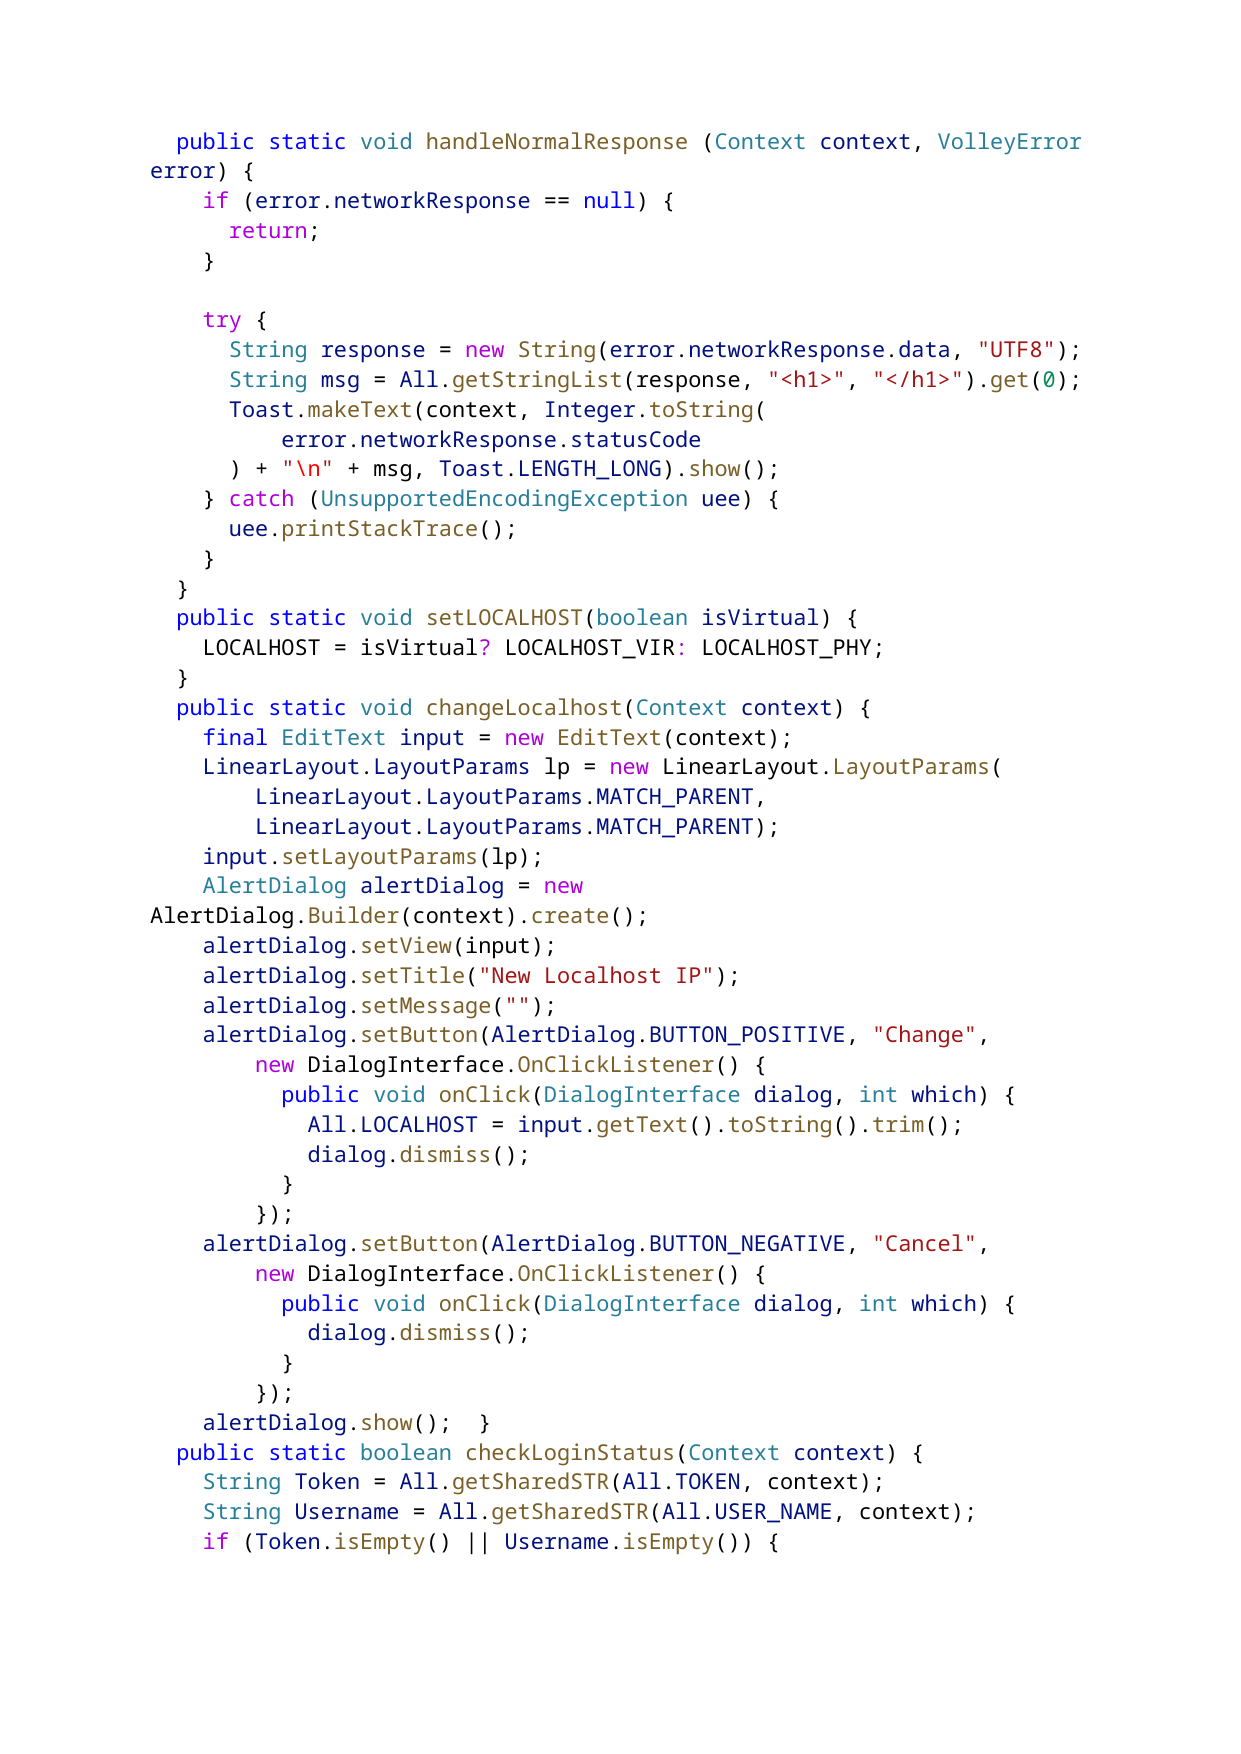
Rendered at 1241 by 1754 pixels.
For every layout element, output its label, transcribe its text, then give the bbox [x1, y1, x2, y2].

text public static boolean checkLoginStatus(Context context) { [150, 1437, 1090, 1466]
text All.LOCALHOST = input.getText().toString().trim(); [150, 1109, 1090, 1139]
text } catch (UnsupportedEncodingException uee) { [150, 483, 1090, 513]
text public static void setLOCALHOST(boolean isVirtual) { [150, 602, 1090, 632]
text input.setLayoutParams(lp); [150, 841, 1090, 871]
text String response = new String(error.networkResponse.data, "UTF8"); [150, 334, 1090, 364]
text public static void handleNormalResponse (Context context, VolleyError error) { [150, 126, 1090, 185]
text public void onClick(DialogInterface dialog, int which) { [150, 1288, 1090, 1317]
text } [150, 245, 1090, 275]
text public void onClick(DialogInterface dialog, int which) { [150, 1079, 1090, 1109]
text Toast.makeText(context, Integer.toString( [150, 394, 1090, 424]
text new DialogInterface.OnClickListener() { [150, 1049, 1090, 1079]
text dialog.dismiss(); [150, 1139, 1090, 1168]
text } [150, 543, 1090, 573]
text LinearLayout.LayoutParams lp = new LinearLayout.LayoutParams( [150, 751, 1090, 781]
text public static void changeLocalhost(Context context) { [150, 692, 1090, 722]
text alertDialog.setView(input); [150, 930, 1090, 960]
text String msg = All.getStringList(response, "<h1>", "</h1>").get(0); [150, 364, 1090, 394]
text LinearLayout.LayoutParams.MATCH_PARENT, [150, 781, 1090, 811]
text } [150, 1168, 1090, 1198]
text alertDialog.setMessage(""); [150, 990, 1090, 1019]
text return; [150, 215, 1090, 245]
text LinearLayout.LayoutParams.MATCH_PARENT); [150, 811, 1090, 841]
text } [150, 662, 1090, 692]
text if (Token.isEmpty() || Username.isEmpty()) { [150, 1526, 1090, 1556]
text }); [150, 1198, 1090, 1228]
text uee.printStackTrace(); [150, 513, 1090, 543]
text String Token = All.getSharedSTR(All.TOKEN, context); [150, 1466, 1090, 1496]
text }); [150, 1377, 1090, 1407]
text AlertDialog alertDialog = new AlertDialog.Builder(context).create(); [150, 871, 1090, 930]
text error.networkResponse.statusCode [150, 424, 1090, 453]
text try { [150, 304, 1090, 334]
text } [150, 1347, 1090, 1377]
text ) + "\n" + msg, Toast.LENGTH_LONG).show(); [150, 453, 1090, 483]
text alertDialog.setTitle("New Localhost IP"); [150, 960, 1090, 990]
text new DialogInterface.OnClickListener() { [150, 1258, 1090, 1288]
text String Username = All.getSharedSTR(All.USER_NAME, context); [150, 1496, 1090, 1526]
text alertDialog.setButton(AlertDialog.BUTTON_POSITIVE, "Change", [150, 1019, 1090, 1049]
text alertDialog.setButton(AlertDialog.BUTTON_NEGATIVE, "Cancel", [150, 1228, 1090, 1258]
text final EditText input = new EditText(context); [150, 722, 1090, 751]
text } [150, 573, 1090, 602]
text dialog.dismiss(); [150, 1317, 1090, 1347]
text if (error.networkResponse == null) { [150, 185, 1090, 215]
text LOCALHOST = isVirtual? LOCALHOST_VIR: LOCALHOST_PHY; [150, 632, 1090, 662]
text alertDialog.show(); } [150, 1407, 1090, 1437]
